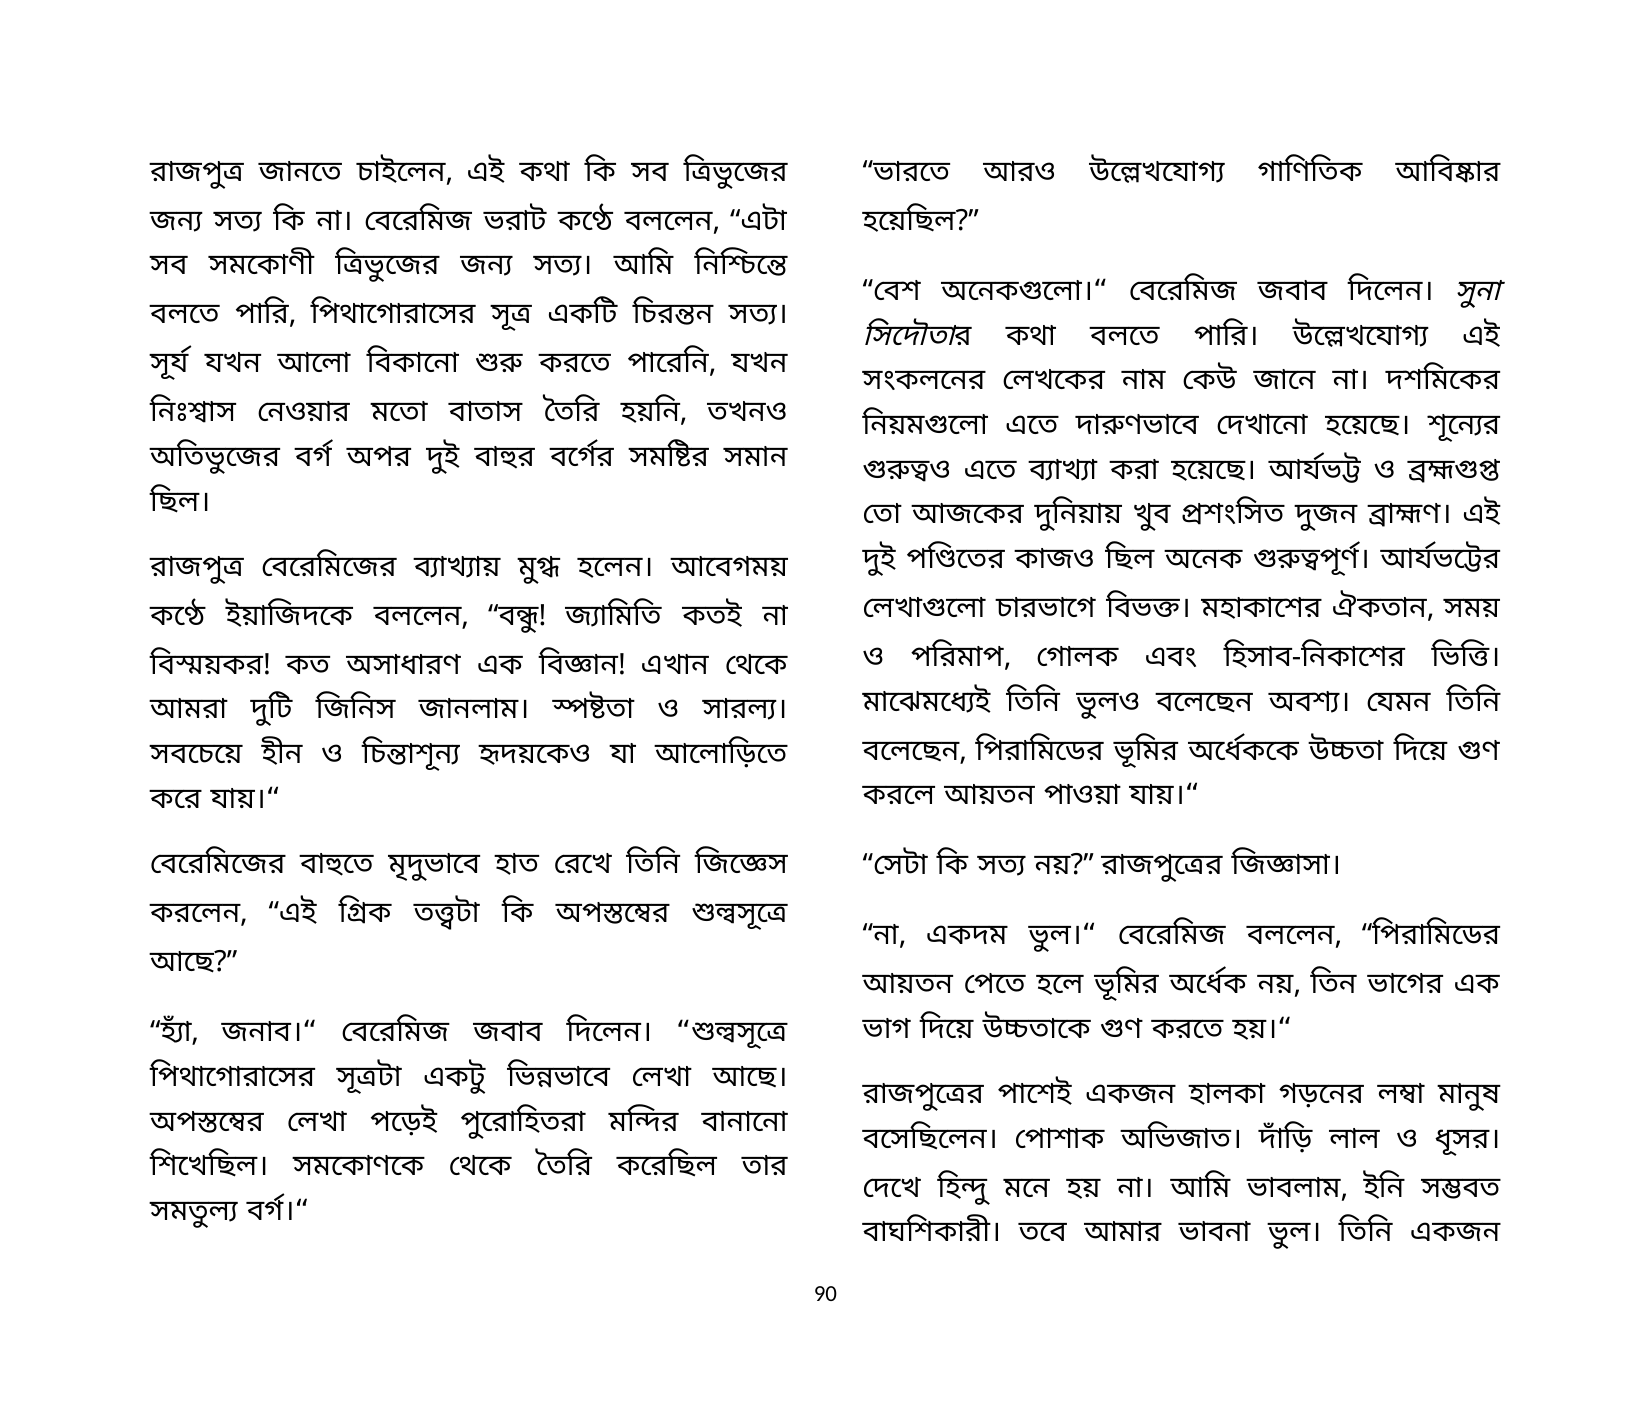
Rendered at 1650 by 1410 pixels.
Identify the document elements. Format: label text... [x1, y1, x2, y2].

text “সেটা কি সত্য নয়?” রাজপুত্রের জিজ্ঞাসা। [862, 843, 1500, 886]
text “ভারতে আরও উল্লেখযোগ্য গাণিতিক আবিষ্কার হয়েছিল?” [862, 150, 1500, 242]
text “না, একদম ভুল।“ বেরেমিজ বললেন, “পিরামিডের আয়তন পেতে হলে ভূমির অর্ধেক নয়, তিন ভাগের এক ভাগ দিয়ে উচ্চতাকে গুণ করতে হয়।“ [862, 913, 1500, 1050]
text বেরেমিজের বাহুতে মৃদুভাবে হাত রেখে তিনি জিজ্ঞেস করলেন, “এই গ্রিক তত্ত্বটা কি অপস্তম্বের শুল্বসূত্রে আছে?” [150, 847, 787, 983]
text “হ্যাঁ, জনাব।“ বেরেমিজ জবাব দিলেন। “শুল্বসূত্রে পিথাগোরাসের সূত্রটা একটু ভিন্নভাবে লেখা আছে। অপস্তম্বের লেখা পড়েই পুরোহিতরা মন্দির বানানো শিখেছিল। সমকোণকে থেকে তৈরি করেছিল তার সমতুল্য বর্গ।“ [150, 1011, 787, 1232]
text রাজপুত্র বেরেমিজের ব্যাখ্যায় মুগ্ধ হলেন। আবেগময় কণ্ঠে ইয়াজিদকে বললেন, “বন্ধু! জ্যামিতি কতই না বিস্ময়কর! কত অসাধারণ এক বিজ্ঞান! এখান থেকে আমরা দুটি জিনিস জানলাম। স্পষ্টতা ও সারল্য। সবচেয়ে হীন ও চিন্তাশূন্য হৃদয়কেও যা আলোড়িতে করে যায়।“ [150, 549, 787, 820]
text রাজপুত্র জানতে চাইলেন, এই কথা কি সব ত্রিভুজের জন্য সত্য কি না। বেরেমিজ ভরাট কণ্ঠে বললেন, “এটা সব সমকোণী ত্রিভুজের জন্য সত্য। আমি নিশ্চিন্তে বলতে পারি, পিথাগোরাসের সূত্র একটি চিরন্তন সত্য। সূর্য যখন আলো বিকানো শুরু করতে পারেনি, যখন নিঃশ্বাস নেওয়ার মতো বাতাস তৈরি হয়নি, তখনও অতিভুজের বর্গ অপর দুই বাহুর বর্গের সমষ্টির সমান ছিল। [150, 150, 787, 523]
text “বেশ অনেকগুলো।“ বেরেমিজ জবাব দিলেন। সুনা সিদৌতার কথা বলতে পারি। উল্লেখযোগ্য এই সংকলনের লেখকের নাম কেউ জানে না। দশমিকের নিয়মগুলো এতে দারুণভাবে দেখানো হয়েছে। শূন্যের গুরুত্বও এতে ব্যাখ্যা করা হয়েছে। আর্যভট্ট ও ব্রহ্মগুপ্ত তো আজকের দুনিয়ায় খুব প্রশংসিত দুজন ব্রাহ্মণ। এই দুই পণ্ডিতের কাজও ছিল অনেক গুরুত্বপূর্ণ। আর্যভট্টের লেখাগুলো চারভাগে বিভক্ত। মহাকাশের ঐকতান, সময় ও পরিমাপ, গোলক এবং হিসাব-নিকাশের ভিত্তি। মাঝেমধ্যেই তিনি ভুলও বলেছেন অবশ্য। যেমন তিনি বলেছেন, পিরামিডের ভূমির অর্ধেককে উচ্চতা দিয়ে গুণ করলে আয়তন পাওয়া যায়।“ [862, 269, 1500, 817]
